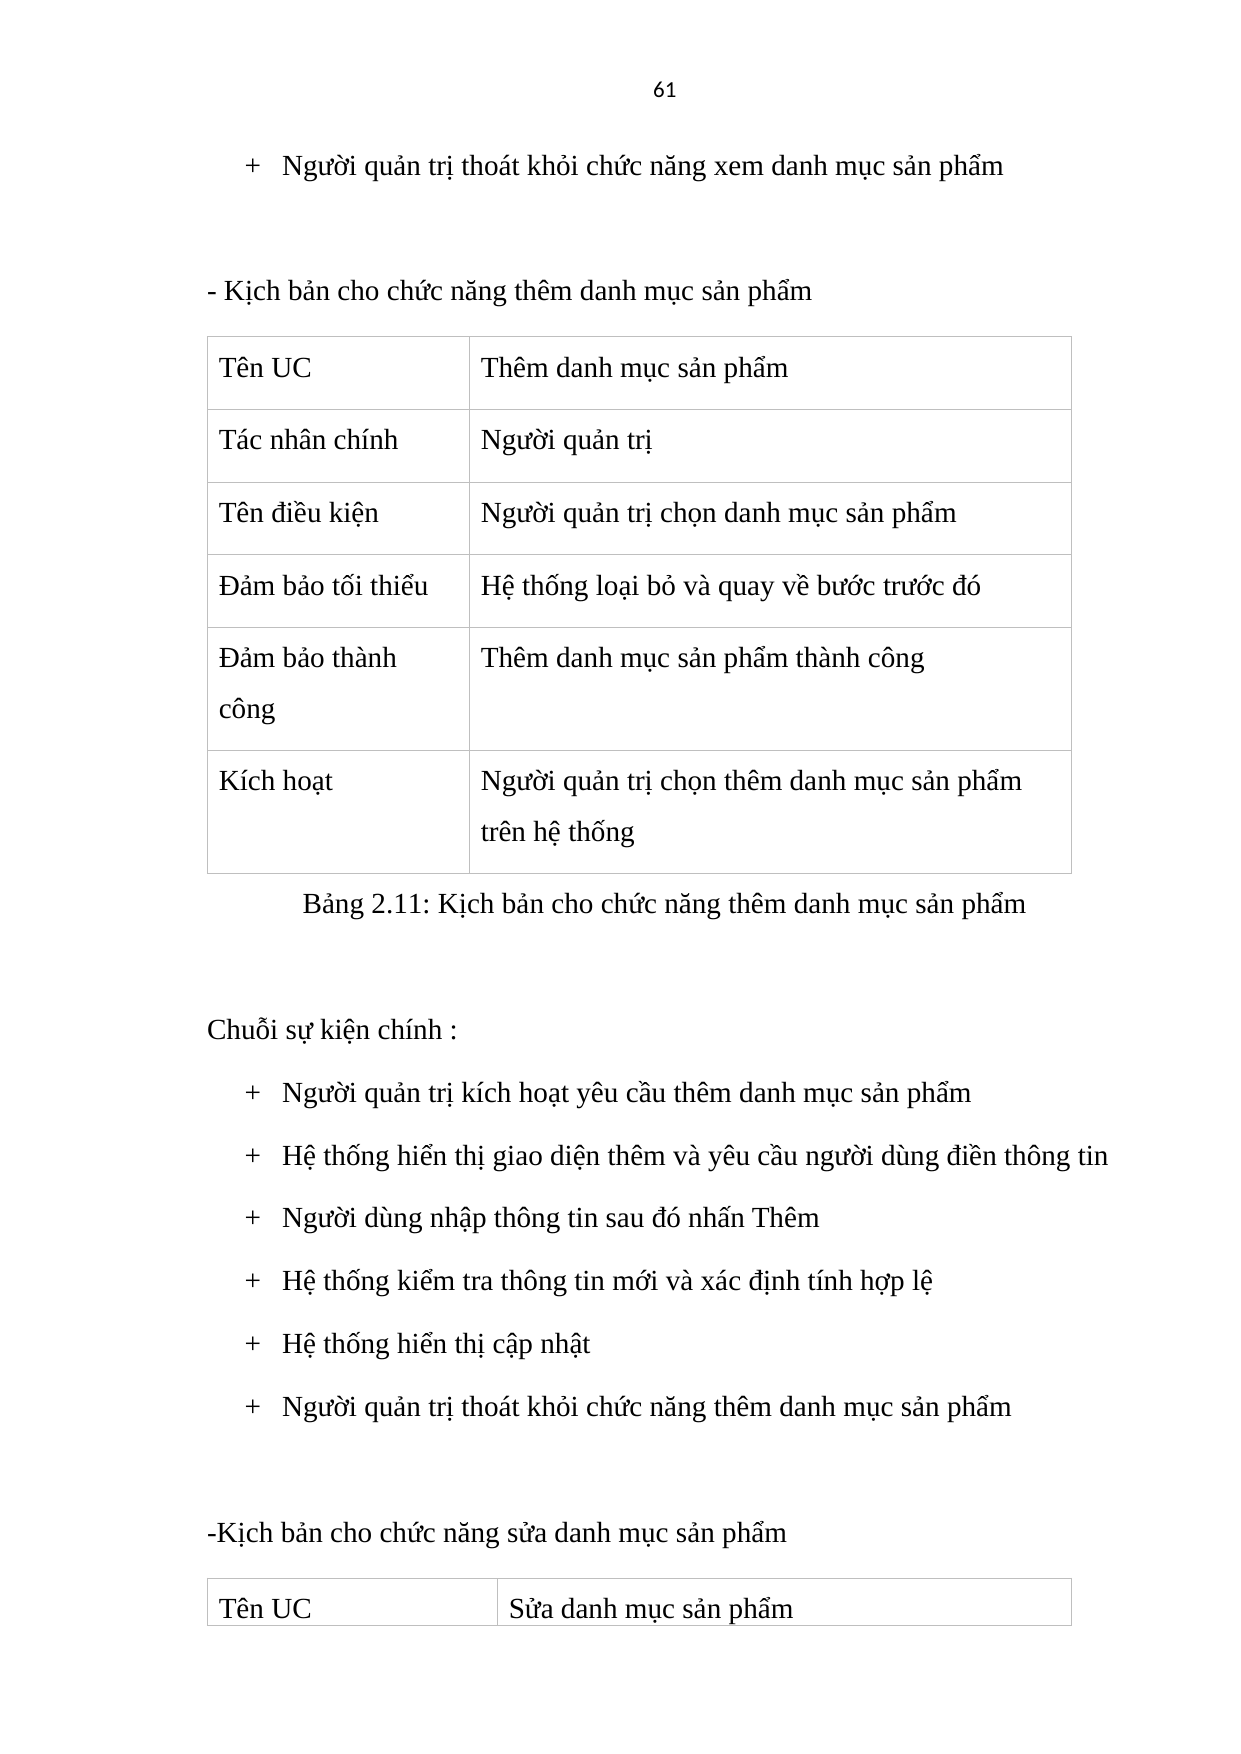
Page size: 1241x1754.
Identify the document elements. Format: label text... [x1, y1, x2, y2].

table_header Tên UC [208, 337, 469, 409]
table_cell Tác nhân chính [208, 410, 469, 482]
text - Kịch bản cho chức năng thêm danh mục sản phẩm [207, 273, 1122, 307]
table_cell Hệ thống loại bỏ và quay về bước trước đó [470, 555, 1071, 627]
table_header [498, 1579, 1071, 1624]
table_cell Người quản trị [470, 410, 1071, 482]
list Người quản trị thoát khỏi chức năng thêm danh mục sản phẩm [244, 1389, 1122, 1423]
table_cell Đảm bảo tối thiểu [208, 555, 469, 627]
list Hệ thống hiển thị cập nhật [244, 1326, 1122, 1360]
table_header Tên UC [208, 1579, 497, 1624]
list Hệ thống kiểm tra thông tin mới và xác định tính hợp lệ [244, 1263, 1122, 1297]
table_cell Tên điều kiện [208, 483, 469, 554]
table_cell Kích hoạt [208, 751, 469, 873]
list Hệ thống hiển thị giao diện thêm và yêu cầu người dùng điền thông tin [244, 1138, 1122, 1171]
table_cell Người quản trị chọn thêm danh mục sản phẩm trên hệ thống [470, 751, 1071, 873]
list Người dùng nhập thông tin sau đó nhấn Thêm [244, 1201, 1122, 1234]
text -Kịch bản cho chức năng sửa danh mục sản phẩm [207, 1515, 1122, 1548]
table_cell Đảm bảo thành công [208, 628, 469, 750]
text Bảng 2.11: Kịch bản cho chức năng thêm danh mục sản phẩm [207, 887, 1122, 920]
list Người quản trị kích hoạt yêu cầu thêm danh mục sản phẩm [244, 1075, 1122, 1108]
table_header Thêm danh mục sản phẩm [470, 337, 1071, 409]
table_cell Người quản trị chọn danh mục sản phẩm [470, 483, 1071, 554]
text Chuỗi sự kiện chính : [207, 1012, 1122, 1046]
table_cell Thêm danh mục sản phẩm thành công [470, 628, 1071, 750]
list Người quản trị thoát khỏi chức năng xem danh mục sản phẩm [244, 148, 1122, 181]
